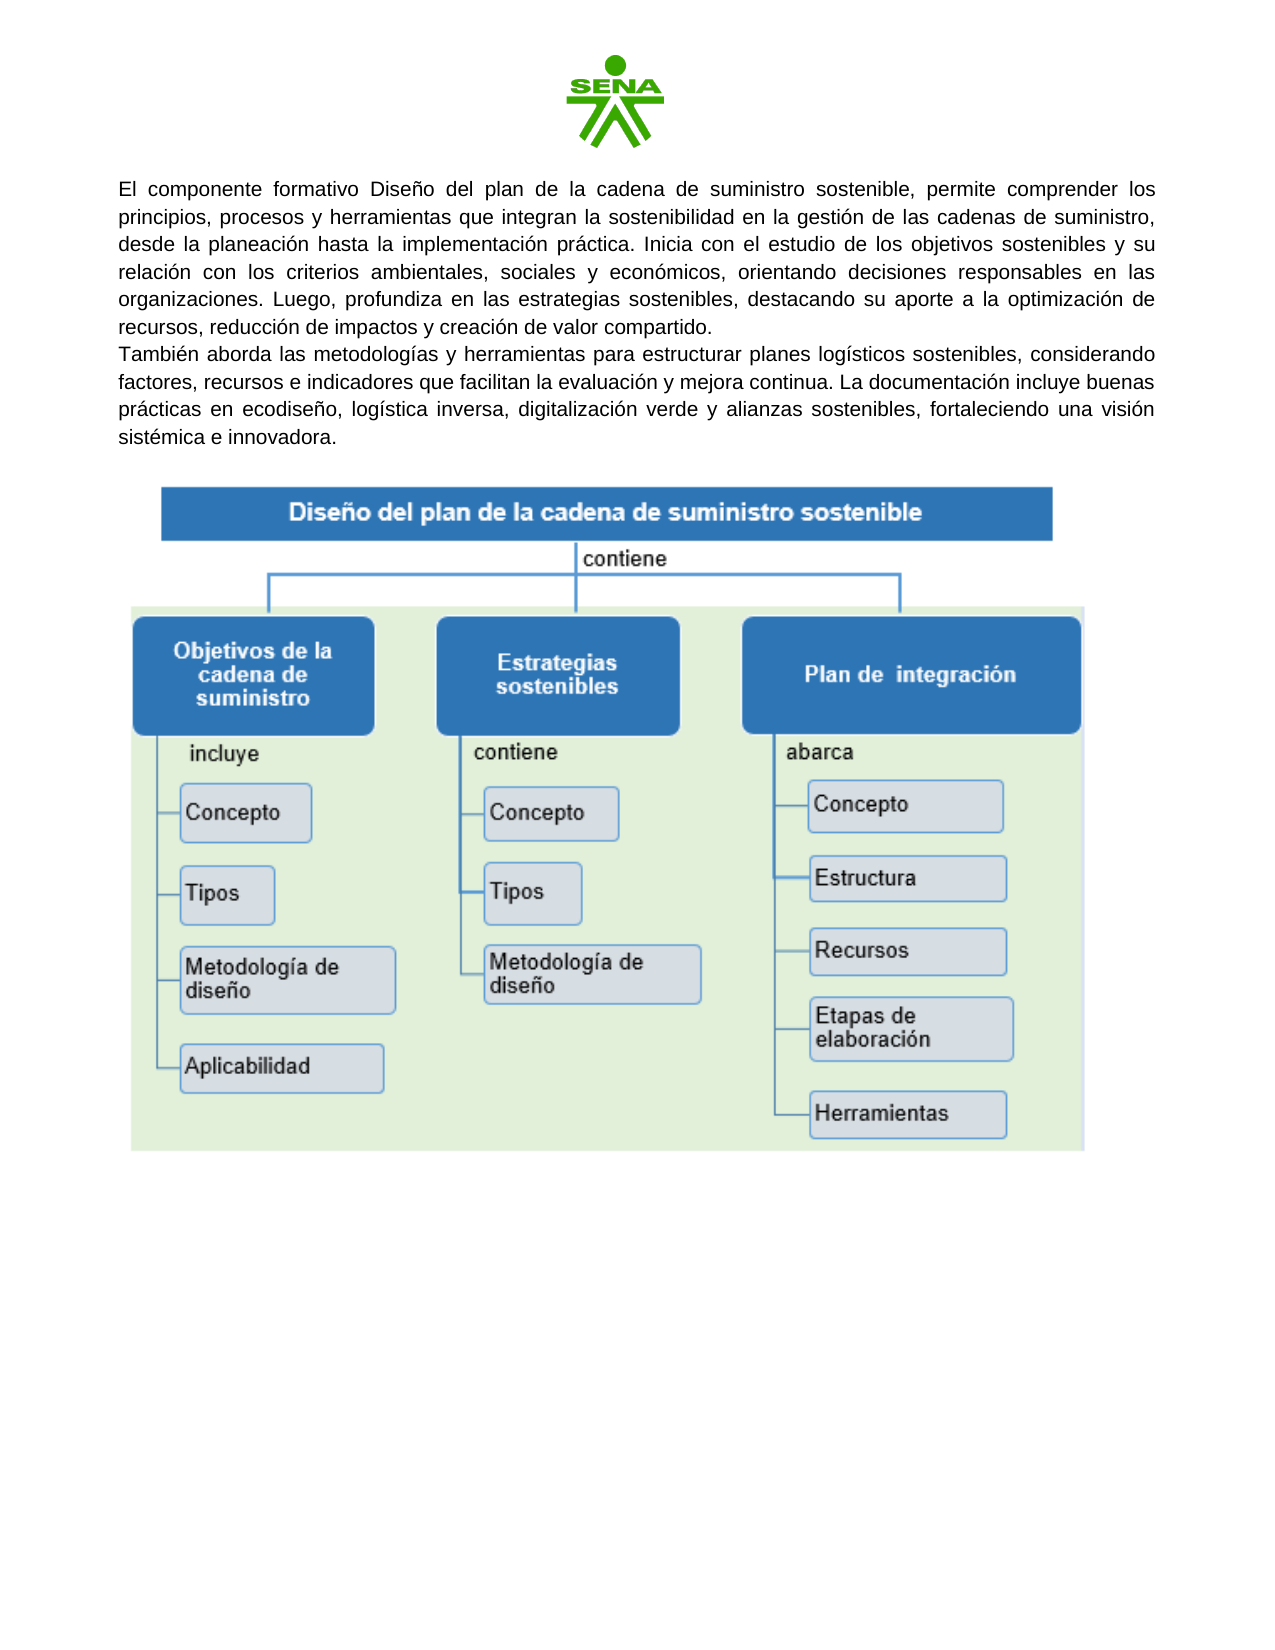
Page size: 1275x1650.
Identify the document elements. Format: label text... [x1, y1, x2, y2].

text También aborda las metodologías y herramientas para estructurar planes logísticos sostenibles, considerando factores, recursos e indicadores que facilitan la evaluación y mejora continua. La documentación incluye buenas prácticas en ecodiseño, logística inversa, digitalización verde y alianzas sostenibles, fortaleciendo una visión sistémica e innovadora. [118, 342, 1157, 449]
picture [566, 55, 664, 148]
text El componente formativo Diseño del plan de la cadena de suministro sostenible, permite comprender los principios, procesos y herramientas que integran la sostenibilidad en la gestión de las cadenas de suministro, desde la planeación hasta la implementación práctica. Inicia con el estudio de los objetivos sostenibles y su relación con los criterios ambientales, sociales y económicos, orientando decisiones responsables en las organizaciones. Luego, profundiza en las estrategias sostenibles, destacando su aporte a la optimización de recursos, reducción de impactos y creación de valor compartido. [118, 177, 1157, 339]
picture [118, 479, 1095, 1153]
